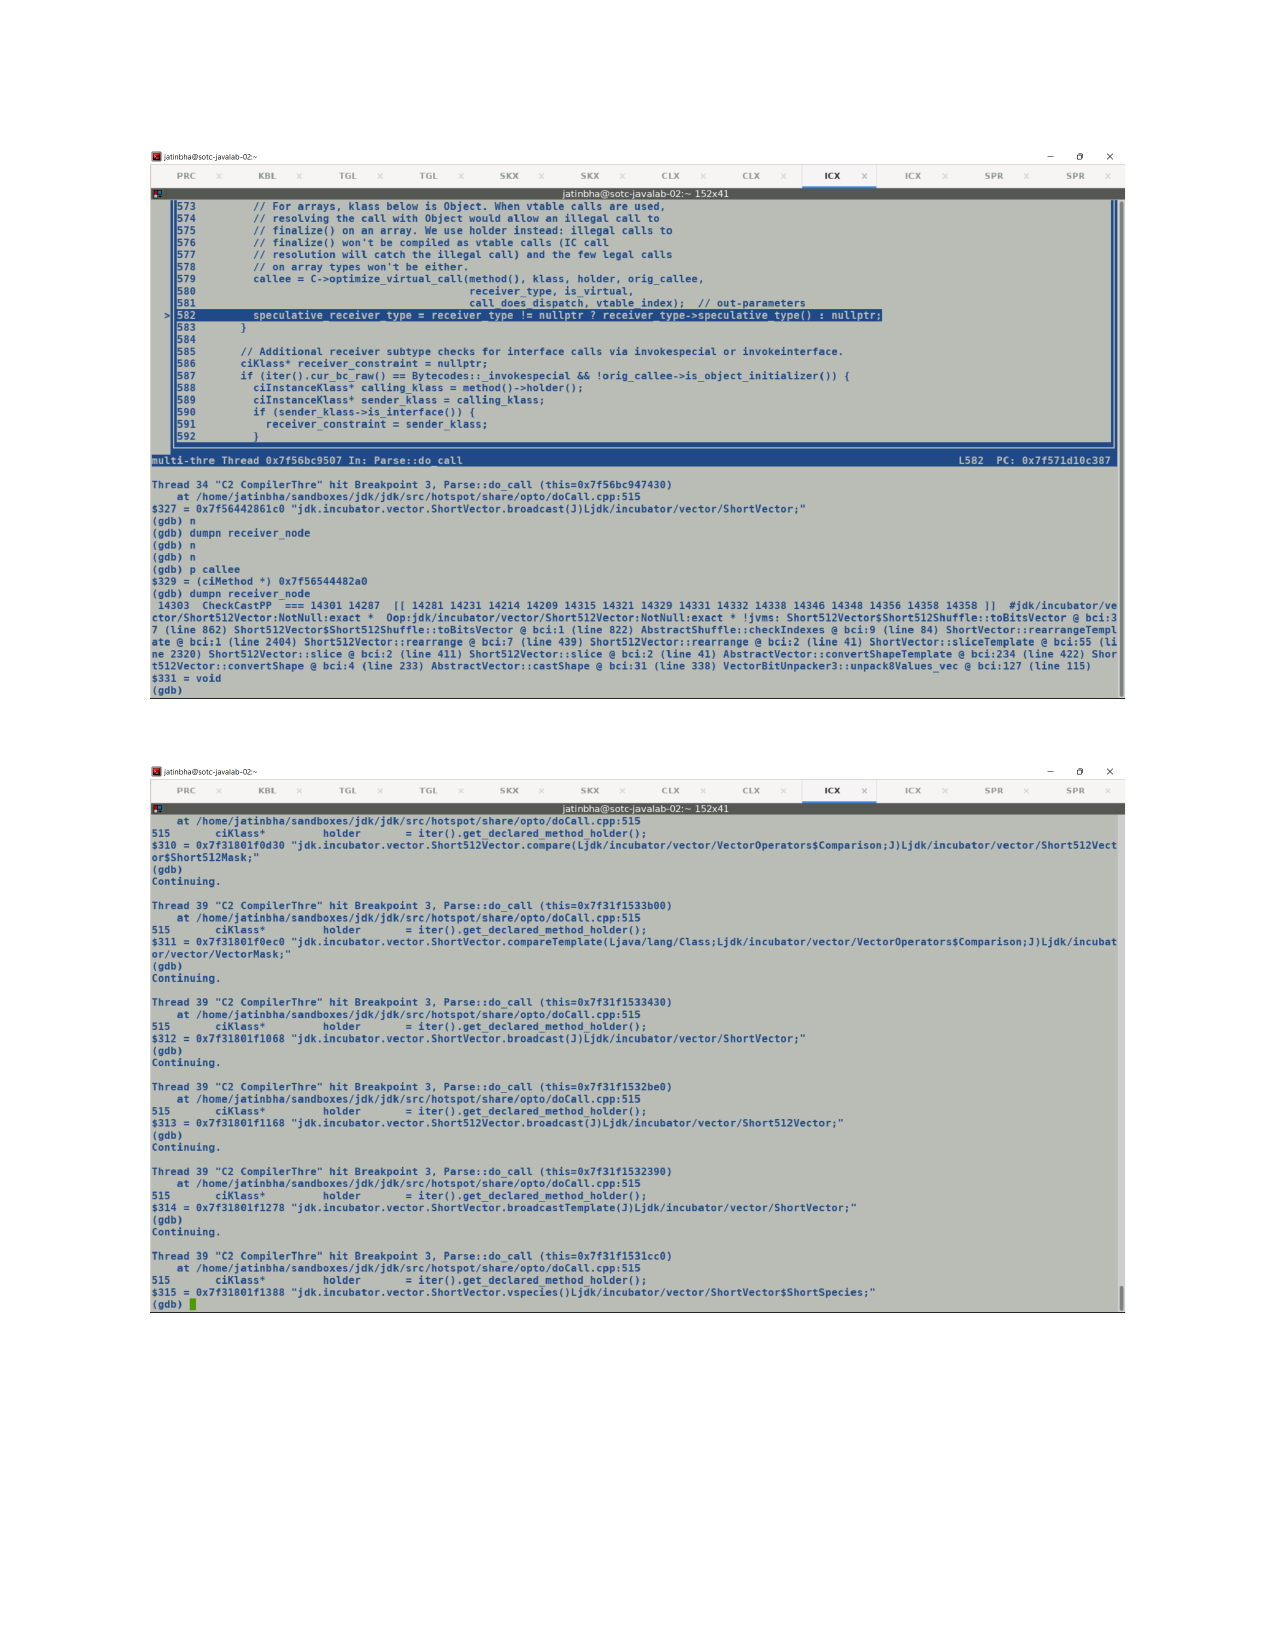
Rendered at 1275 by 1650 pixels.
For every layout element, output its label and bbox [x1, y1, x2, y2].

picture [150, 150, 1125, 699]
picture [150, 764, 1125, 1313]
